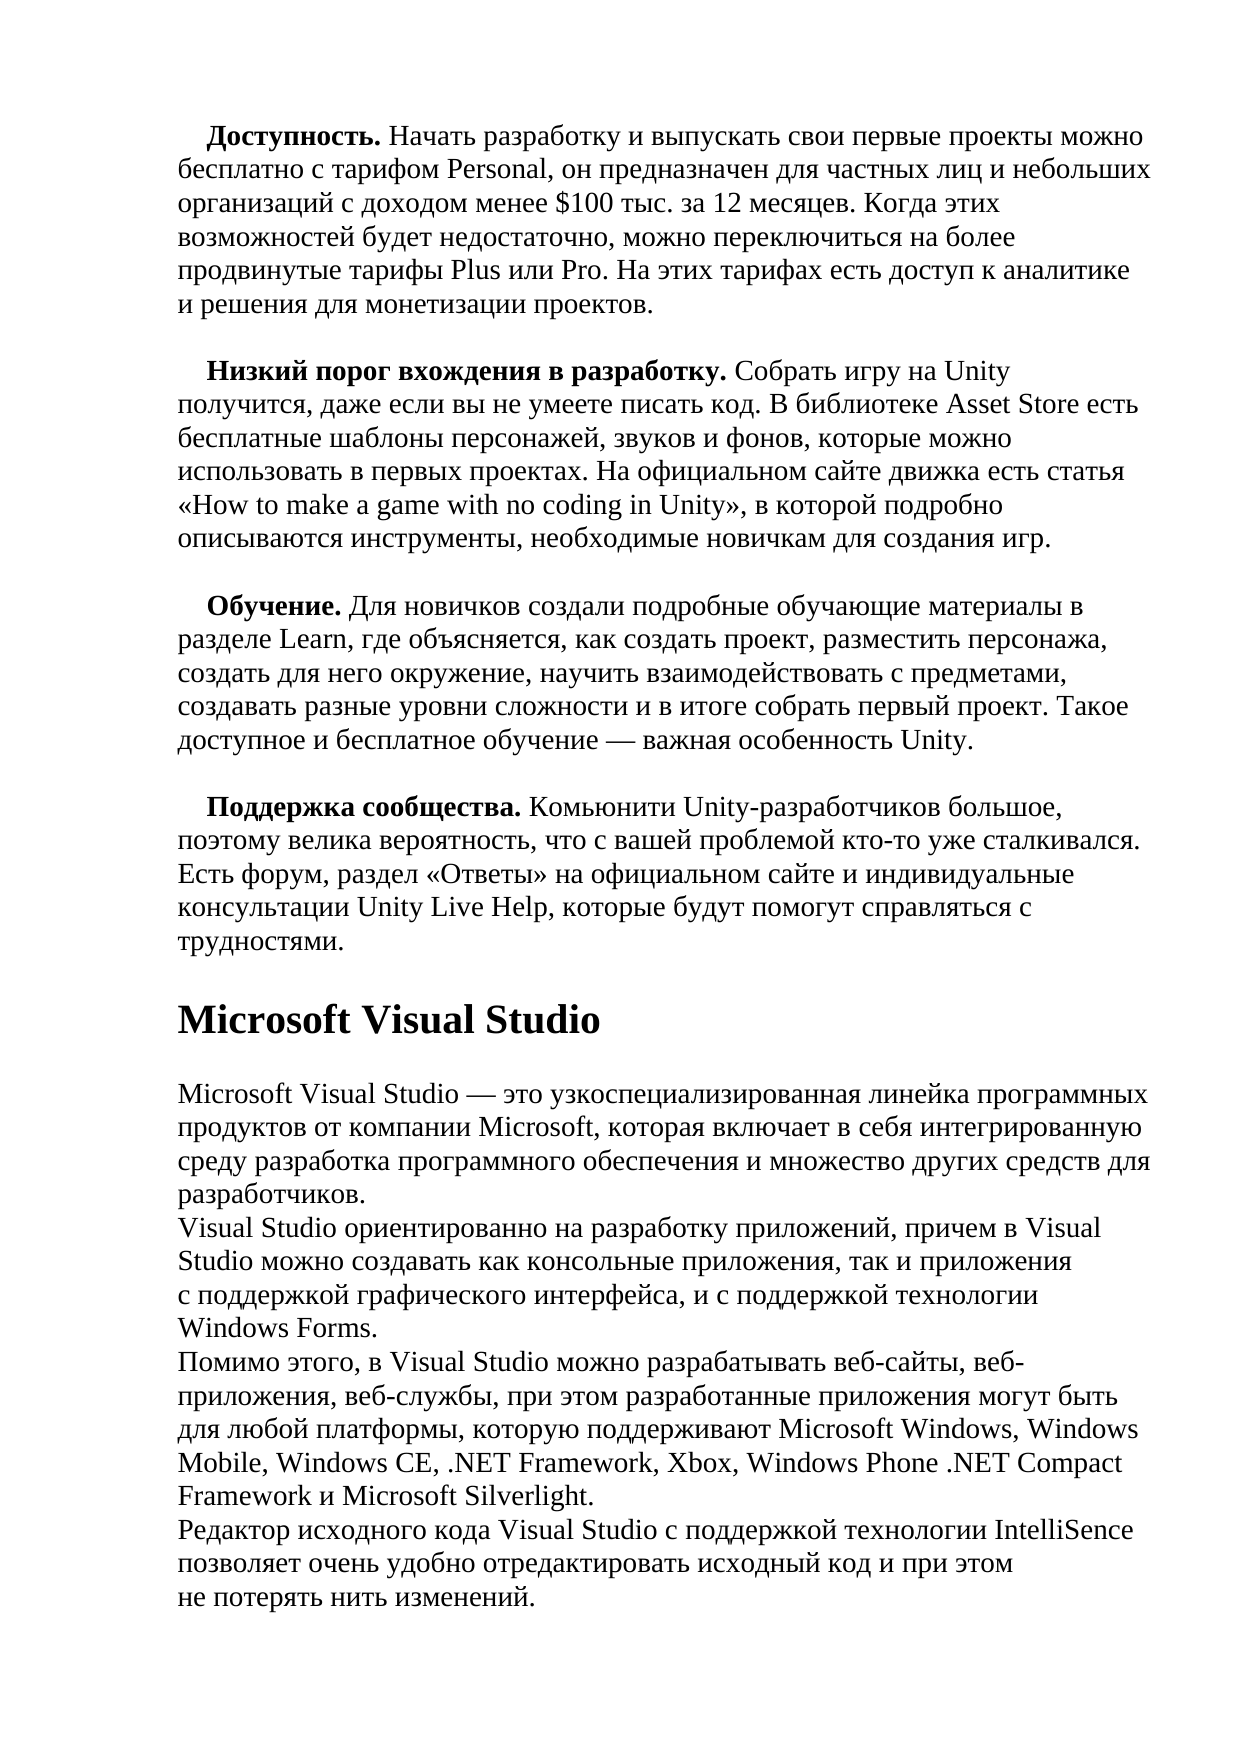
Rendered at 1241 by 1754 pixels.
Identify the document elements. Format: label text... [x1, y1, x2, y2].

text Visual Studio ориентированно на разработку приложений, причем в Visual Studio можно создавать как консольные приложения, так и приложения с поддержкой графического интерфейса, и с поддержкой технологии Windows Forms. [177, 1210, 1152, 1344]
text Редактор исходного кода Visual Studio с поддержкой технологии IntelliSence позволяет очень удобно отредактировать исходный код и при этом не потерять нить изменений. [177, 1512, 1152, 1612]
subtitle Microsoft Visual Studio [177, 994, 1152, 1042]
text Обучение. Для новичков создали подробные обучающие материалы в разделе Learn, где объясняется, как создать проект, разместить персонажа, создать для него окружение, научить взаимодействовать с предметами, создавать разные уровни сложности и в итоге собрать первый проект. Такое доступное и бесплатное обучение — важная особенность Unity. [177, 588, 1152, 755]
text Поддержка сообщества. Комьюнити Unity-разработчиков большое, поэтому велика вероятность, что с вашей проблемой кто-то уже сталкивался. Есть форум, раздел «Ответы» на официальном сайте и индивидуальные консультации Unity Live Help, которые будут помогут справляться с трудностями. [177, 789, 1152, 957]
text Низкий порог вхождения в разработку. Собрать игру на Unity получится, даже если вы не умеете писать код. В библиотеке Asset Store есть бесплатные шаблоны персонажей, звуков и фонов, которые можно использовать в первых проектах. На официальном сайте движка есть статья «How to make a game with no coding in Unity», в которой подробно описываются инструменты, необходимые новичкам для создания игр. [177, 353, 1152, 554]
text Доступность. Начать разработку и выпускать свои первые проекты можно бесплатно с тарифом Personal, он предназначен для частных лиц и небольших организаций с доходом менее $100 тыс. за 12 месяцев. Когда этих возможностей будет недостаточно, можно переключиться на более продвинутые тарифы Plus или Pro. На этих тарифах есть доступ к аналитике и решения для монетизации проектов. [177, 118, 1152, 319]
text Microsoft Visual Studio — это узкоспециализированная линейка программных продуктов от компании Microsoft, которая включает в себя интегрированную среду разработка программного обеспечения и множество других средств для разработчиков. [177, 1076, 1152, 1210]
text Помимо этого, в Visual Studio можно разрабатывать веб-сайты, веб-приложения, веб-службы, при этом разработанные приложения могут быть для любой платформы, которую поддерживают Microsoft Windows, Windows Mobile, Windows CE, .NET Framework, Xbox, Windows Phone .NET Compact Framework и Microsoft Silverlight. [177, 1344, 1152, 1512]
